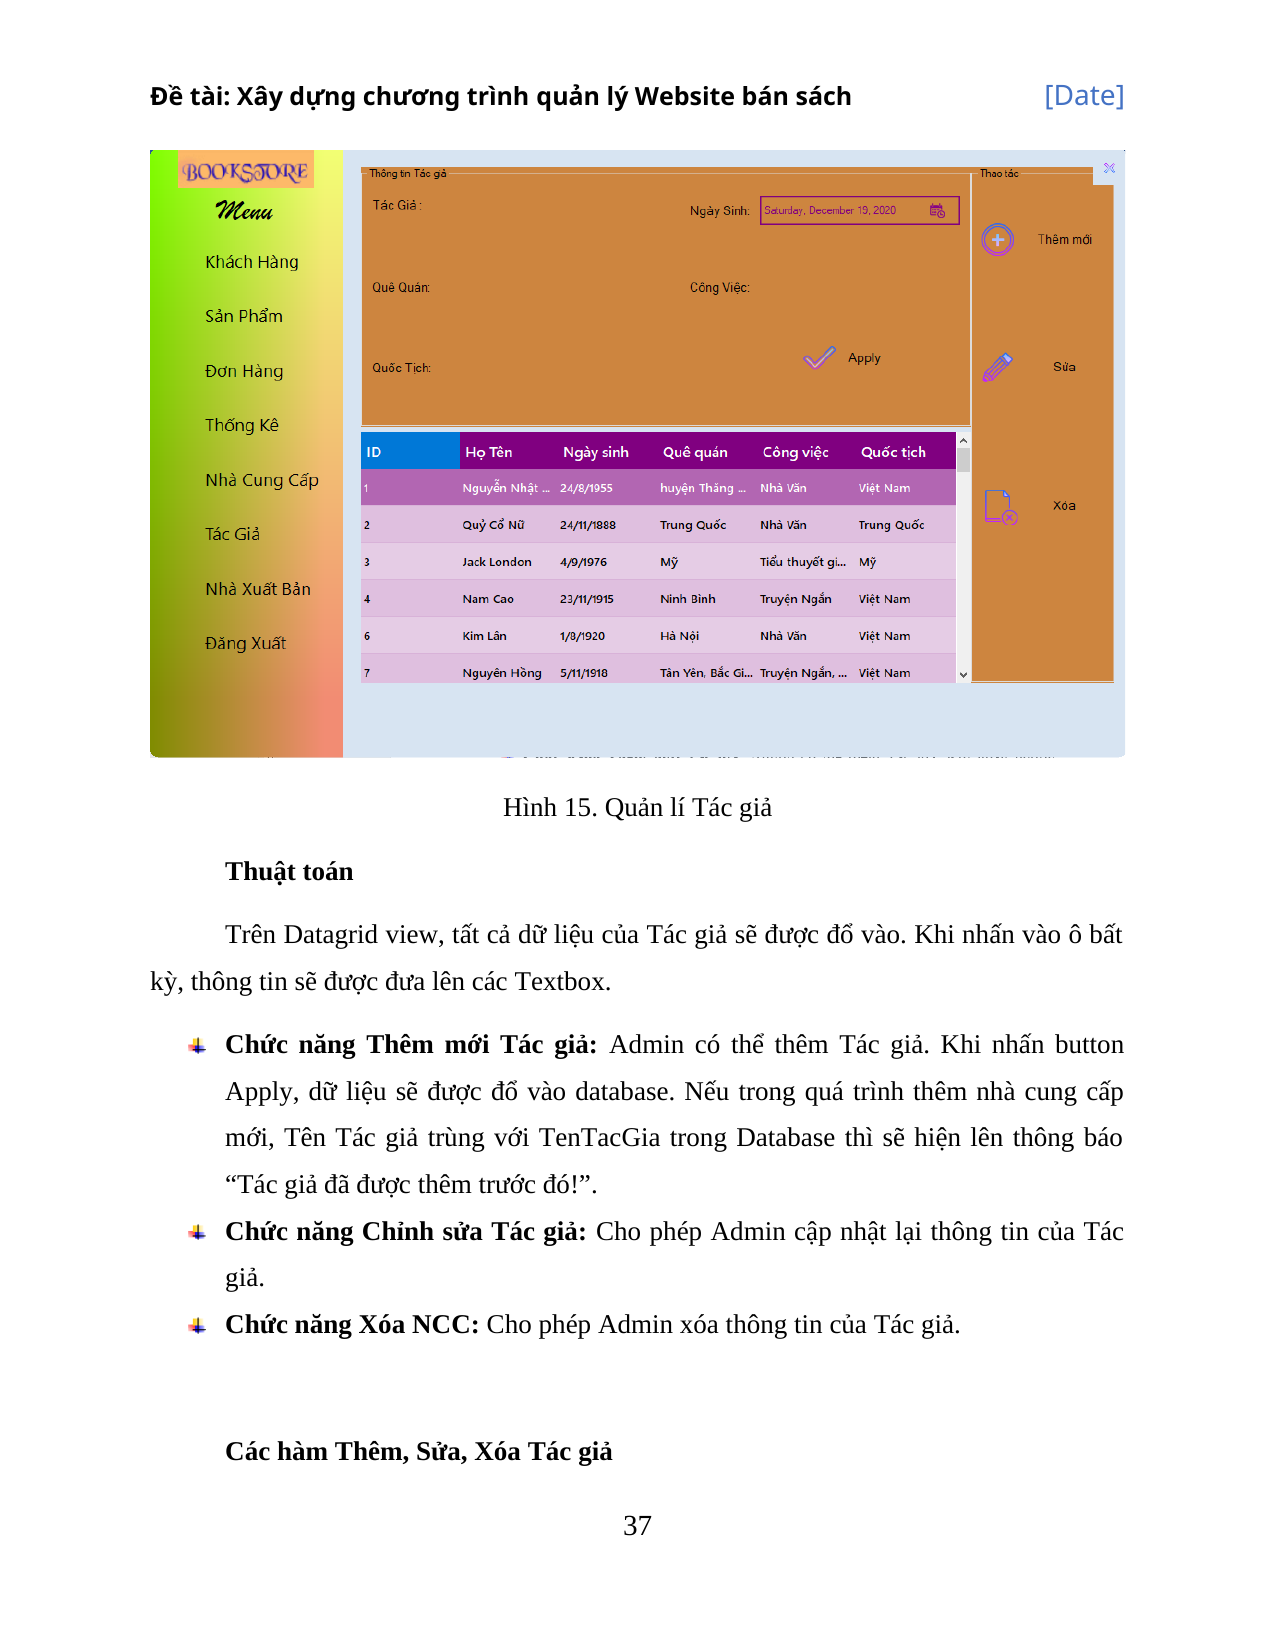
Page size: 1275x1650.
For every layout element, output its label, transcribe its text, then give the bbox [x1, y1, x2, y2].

picture [188, 1223, 206, 1240]
list Chức năng Chỉnh sửa Tác giả: Cho phép Admin cập nhật lại thông tin của Tác giả. [187, 1214, 1125, 1292]
text Hình 15. Quản lí Tác giả [150, 791, 1125, 822]
picture [188, 1036, 206, 1054]
list Chức năng Xóa NCC: Cho phép Admin xóa thông tin của Tác giả. [187, 1308, 1125, 1339]
picture [150, 150, 1125, 758]
list Chức năng Thêm mới Tác giả: Admin có thể thêm Tác giả. Khi nhấn button Apply, dữ liệu sẽ được đổ vào database. Nếu trong quá trình thêm nhà cung cấp mới, Tên Tác giả trùng với TenTacGia trong Database thì sẽ hiện lên thông báo “Tác giả đã được thêm trước đó!”. [187, 1028, 1125, 1199]
text Trên Datagrid view, tất cả dữ liệu của Tác giả sẽ được đổ vào. Khi nhấn vào ô bất kỳ, thông tin sẽ được đưa lên các Textbox. [150, 918, 1125, 996]
text Các hàm Thêm, Sửa, Xóa Tác giả [225, 1434, 1125, 1466]
text Thuật toán [150, 854, 1125, 886]
picture [188, 1316, 206, 1334]
